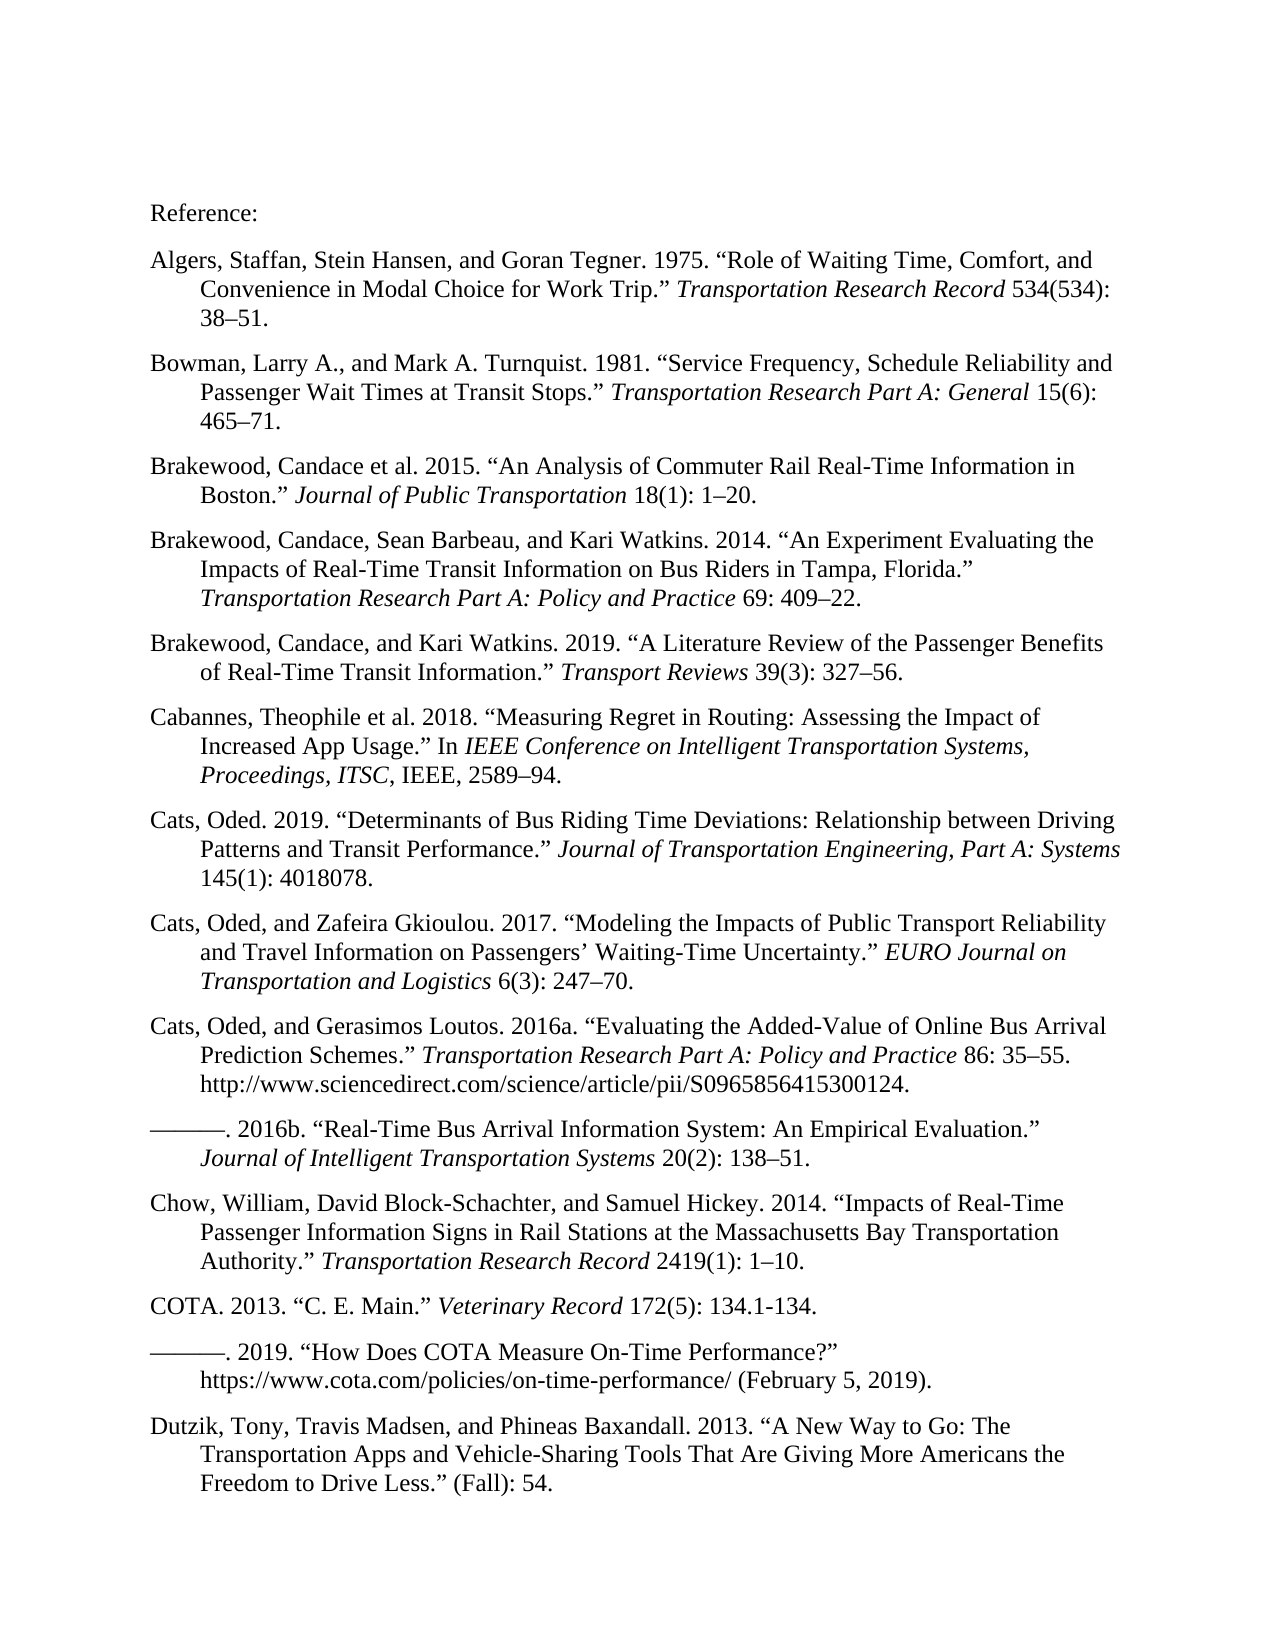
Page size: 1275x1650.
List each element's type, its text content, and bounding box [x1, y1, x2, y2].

text Brakewood, Candace, and Kari Watkins. 2019. “A Literature Review of the Passenger Benefits of Real-Time Transit Information.” Transport Reviews 39(3): 327–56. [150, 628, 1125, 686]
text Cabannes, Theophile et al. 2018. “Measuring Regret in Routing: Assessing the Impact of Increased App Usage.” In IEEE Conference on Intelligent Transportation Systems, Proceedings, ITSC, IEEE, 2589–94. [150, 702, 1125, 789]
text Algers, Staffan, Stein Hansen, and Goran Tegner. 1975. “Role of Waiting Time, Comfort, and Convenience in Modal Choice for Work Trip.” Transportation Research Record 534(534): 38–51. [150, 245, 1125, 332]
text COTA. 2013. “C. E. Main.” Veterinary Record 172(5): 134.1-134. [150, 1291, 1125, 1320]
text Brakewood, Candace et al. 2015. “An Analysis of Commuter Rail Real-Time Information in Boston.” Journal of Public Transportation 18(1): 1–20. [150, 451, 1125, 509]
text Cats, Oded. 2019. “Determinants of Bus Riding Time Deviations: Relationship between Driving Patterns and Transit Performance.” Journal of Transportation Engineering, Part A: Systems 145(1): 4018078. [150, 805, 1125, 892]
text Bowman, Larry A., and Mark A. Turnquist. 1981. “Service Frequency, Schedule Reliability and Passenger Wait Times at Transit Stops.” Transportation Research Part A: General 15(6): 465–71. [150, 348, 1125, 434]
text Brakewood, Candace, Sean Barbeau, and Kari Watkins. 2014. “An Experiment Evaluating the Impacts of Real-Time Transit Information on Bus Riders in Tampa, Florida.” Transportation Research Part A: Policy and Practice 69: 409–22. [150, 525, 1125, 612]
text ———. 2019. “How Does COTA Measure On-Time Performance?” https://www.cota.com/policies/on-time-performance/ (February 5, 2019). [150, 1337, 1125, 1394]
text Chow, William, David Block-Schachter, and Samuel Hickey. 2014. “Impacts of Real-Time Passenger Information Signs in Rail Stations at the Massachusetts Bay Transportation Authority.” Transportation Research Record 2419(1): 1–10. [150, 1188, 1125, 1274]
text Reference: [150, 198, 1125, 226]
text Dutzik, Tony, Travis Madsen, and Phineas Baxandall. 2013. “A New Way to Go: The Transportation Apps and Vehicle-Sharing Tools That Are Giving More Americans the Freedom to Drive Less.” (Fall): 54. [150, 1411, 1125, 1497]
text Cats, Oded, and Gerasimos Loutos. 2016a. “Evaluating the Added-Value of Online Bus Arrival Prediction Schemes.” Transportation Research Part A: Policy and Practice 86: 35–55. http://www.sciencedirect.com/science/article/pii/S0965856415300124. [150, 1011, 1125, 1097]
text ———. 2016b. “Real-Time Bus Arrival Information System: An Empirical Evaluation.” Journal of Intelligent Transportation Systems 20(2): 138–51. [150, 1114, 1125, 1172]
text Cats, Oded, and Zafeira Gkioulou. 2017. “Modeling the Impacts of Public Transport Reliability and Travel Information on Passengers’ Waiting-Time Uncertainty.” EURO Journal on Transportation and Logistics 6(3): 247–70. [150, 908, 1125, 994]
